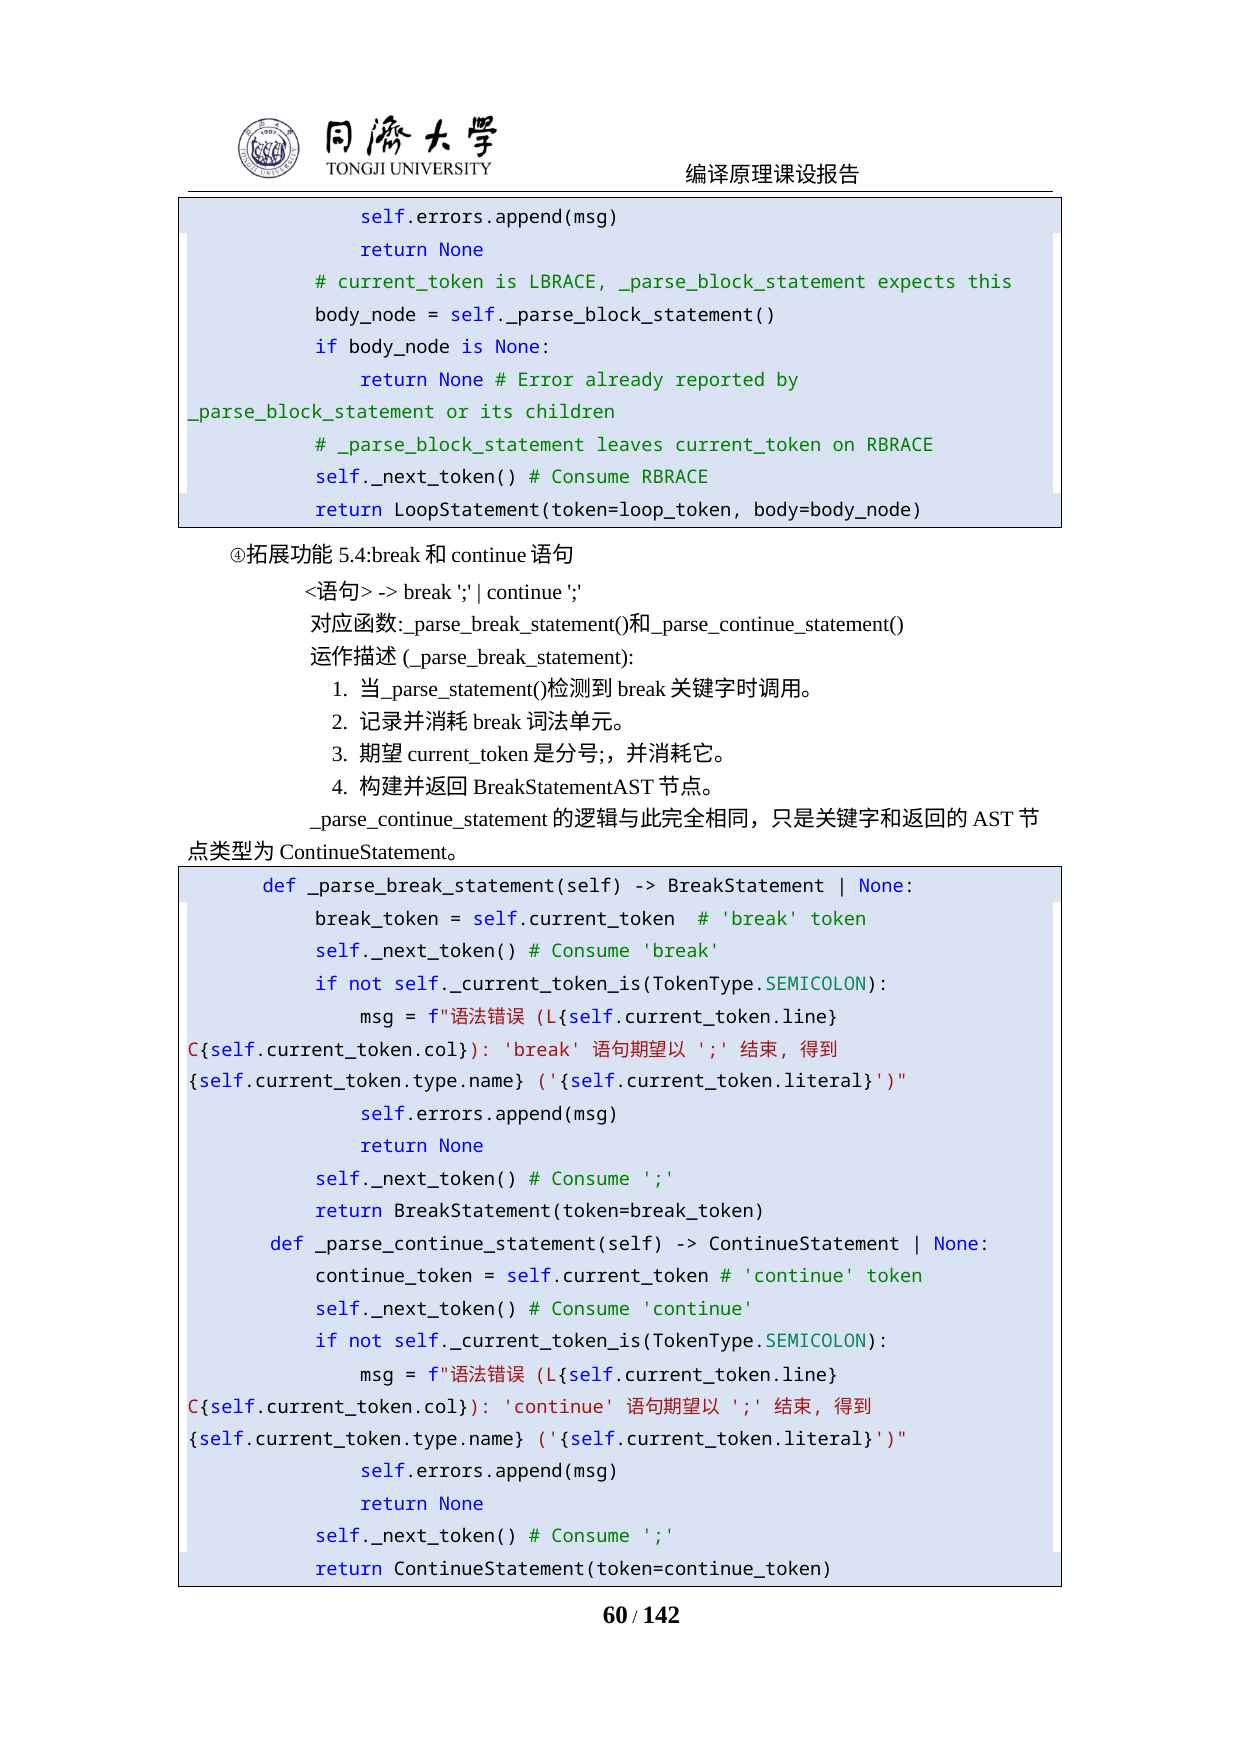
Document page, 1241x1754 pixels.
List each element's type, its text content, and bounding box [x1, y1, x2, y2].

text 3. 期望current_token是分号;，并消耗它。 [187, 736, 1053, 768]
text return None [187, 1487, 1053, 1519]
text 运作描述 (_parse_break_statement): [187, 638, 1053, 671]
text self._next_token() # Consume 'continue' [187, 1292, 1053, 1324]
text self.errors.append(msg) [187, 1454, 1053, 1487]
picture [231, 110, 503, 183]
text self._next_token() # Consume ';' [187, 1162, 1053, 1194]
text msg = f"语法错误 (L{self.current_token.line} C{self.current_token.col}): 'continue' 语句期望以 ';' 结束, 得到 {self.current_token.type.name} ('{self.current_token.literal}')" [187, 1357, 1053, 1454]
text self.errors.append(msg) [187, 1097, 1053, 1129]
text _parse_continue_statement的逻辑与此完全相同，只是关键字和返回的AST节点类型为ContinueStatement。 [187, 801, 1053, 866]
subtitle 拓展功能 5.4:break和continue语句 [187, 537, 1053, 569]
text 4. 构建并返回BreakStatementAST节点。 [187, 768, 1053, 801]
text <语句> -> break ';' | continue ';' [187, 573, 1053, 606]
text self.errors.append(msg) [179, 198, 1061, 233]
text def _parse_break_statement(self) -> BreakStatement | None: [179, 867, 1061, 902]
text 对应函数:_parse_break_statement()和_parse_continue_statement() [187, 606, 1053, 638]
text return None # Error already reported by _parse_block_statement or its children [187, 363, 1053, 428]
text if not self._current_token_is(TokenType.SEMICOLON): [187, 967, 1053, 999]
text self._next_token() # Consume ';' [187, 1519, 1053, 1548]
text if not self._current_token_is(TokenType.SEMICOLON): [187, 1324, 1053, 1357]
text self._next_token() # Consume 'break' [187, 934, 1053, 967]
text return BreakStatement(token=break_token) [187, 1194, 1053, 1227]
text msg = f"语法错误 (L{self.current_token.line} C{self.current_token.col}): 'break' 语句期望以 ';' 结束, 得到 {self.current_token.type.name} ('{self.current_token.literal}')" [187, 999, 1053, 1097]
text return ContinueStatement(token=continue_token) [179, 1548, 1061, 1586]
text self._next_token() # Consume RBRACE [187, 460, 1053, 490]
text def _parse_continue_statement(self) -> ContinueStatement | None: [187, 1227, 1053, 1259]
text # current_token is LBRACE, _parse_block_statement expects this [187, 265, 1053, 298]
text return None [187, 1129, 1053, 1162]
text continue_token = self.current_token # 'continue' token [187, 1259, 1053, 1292]
text return LoopStatement(token=loop_token, body=body_node) [179, 490, 1061, 527]
text return None [187, 233, 1053, 265]
text body_node = self._parse_block_statement() [187, 298, 1053, 330]
text break_token = self.current_token # 'break' token [187, 902, 1053, 934]
text 2. 记录并消耗break词法单元。 [187, 703, 1053, 736]
text if body_node is None: [187, 330, 1053, 363]
text 1. 当_parse_statement()检测到break关键字时调用。 [187, 671, 1053, 703]
text # _parse_block_statement leaves current_token on RBRACE [187, 428, 1053, 460]
